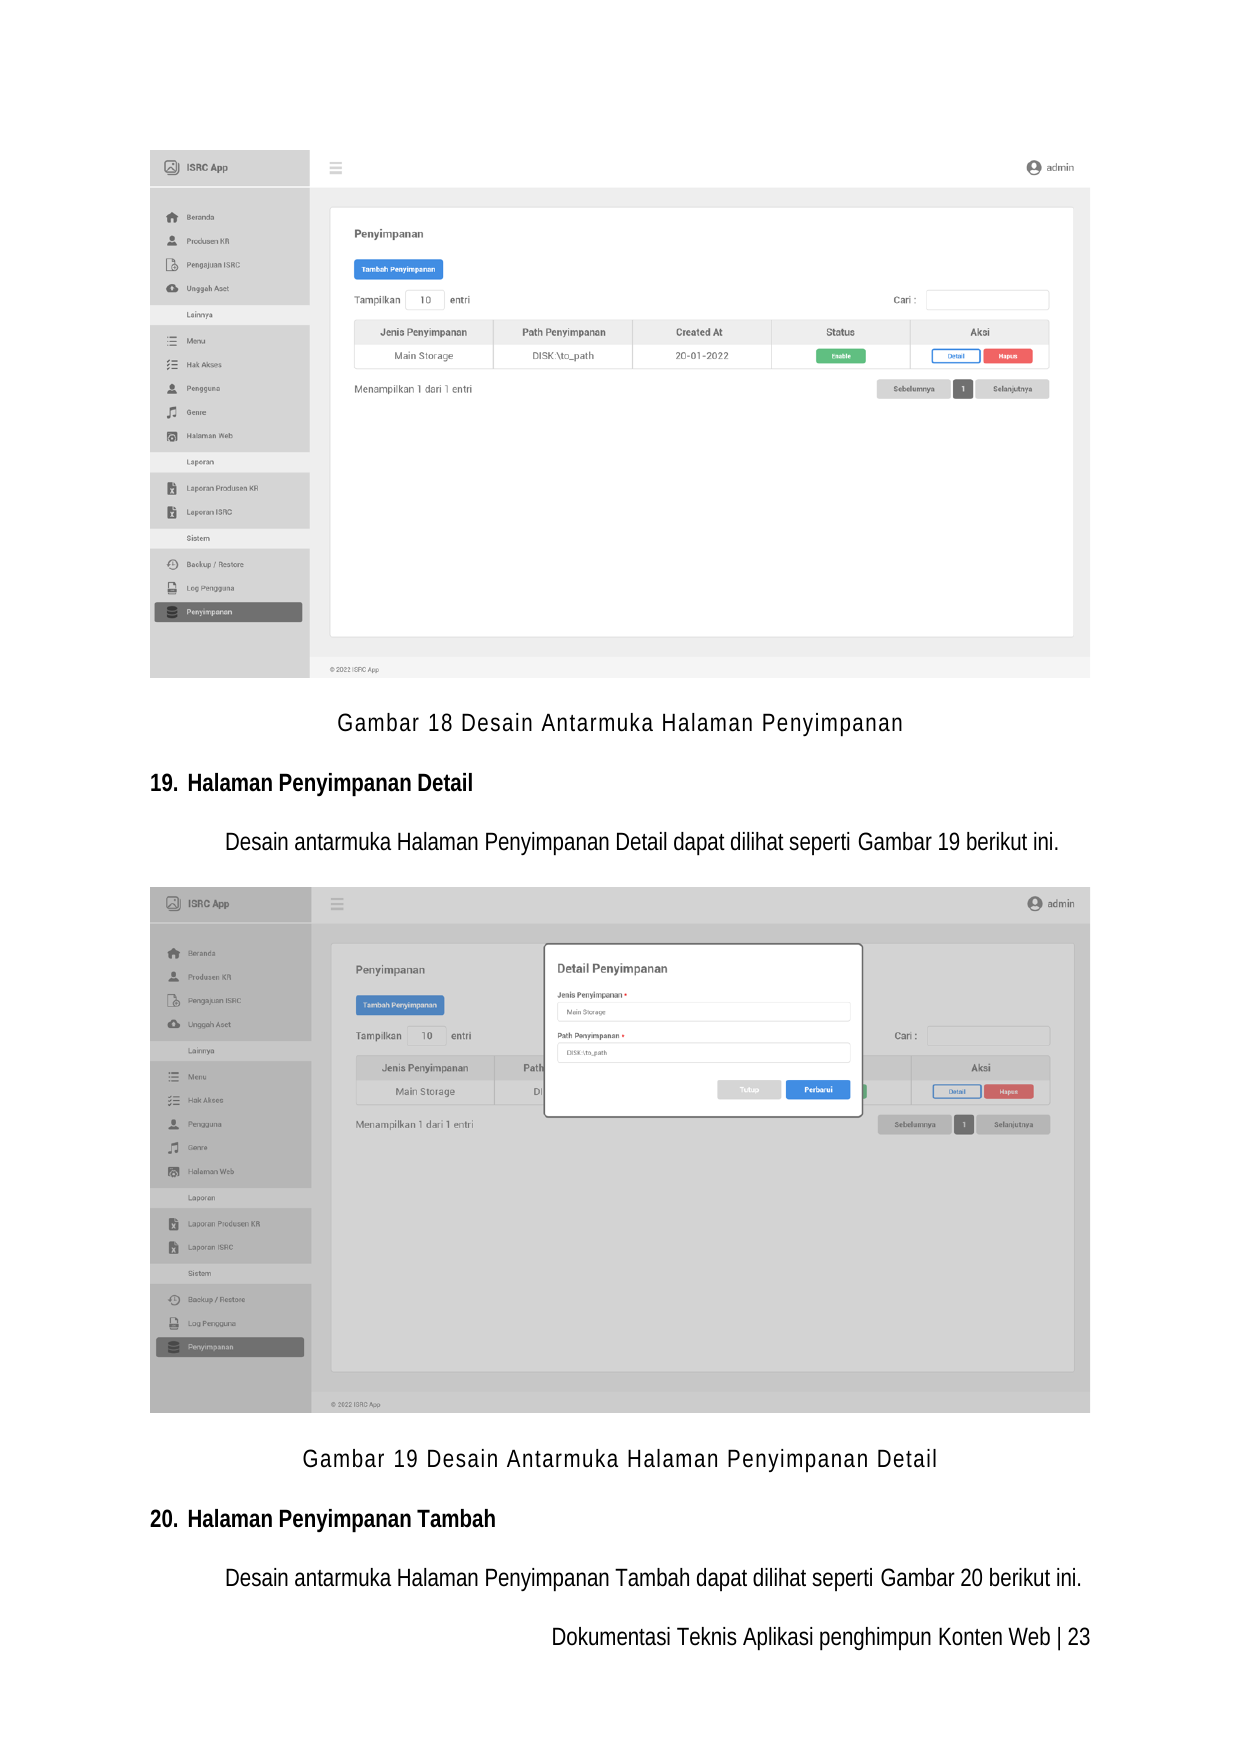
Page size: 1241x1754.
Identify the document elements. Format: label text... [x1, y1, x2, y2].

picture [150, 887, 1091, 1413]
list Halaman Penyimpanan Detail [150, 768, 1090, 796]
text Desain antarmuka Halaman Penyimpanan Tambah dapat dilihat seperti Gambar 20 berikut ini. [150, 1563, 1090, 1592]
list Halaman Penyimpanan Tambah [150, 1503, 1090, 1532]
text Desain antarmuka Halaman Penyimpanan Detail dapat dilihat seperti Gambar 19 berikut ini. [150, 827, 1090, 856]
picture [150, 150, 1091, 678]
